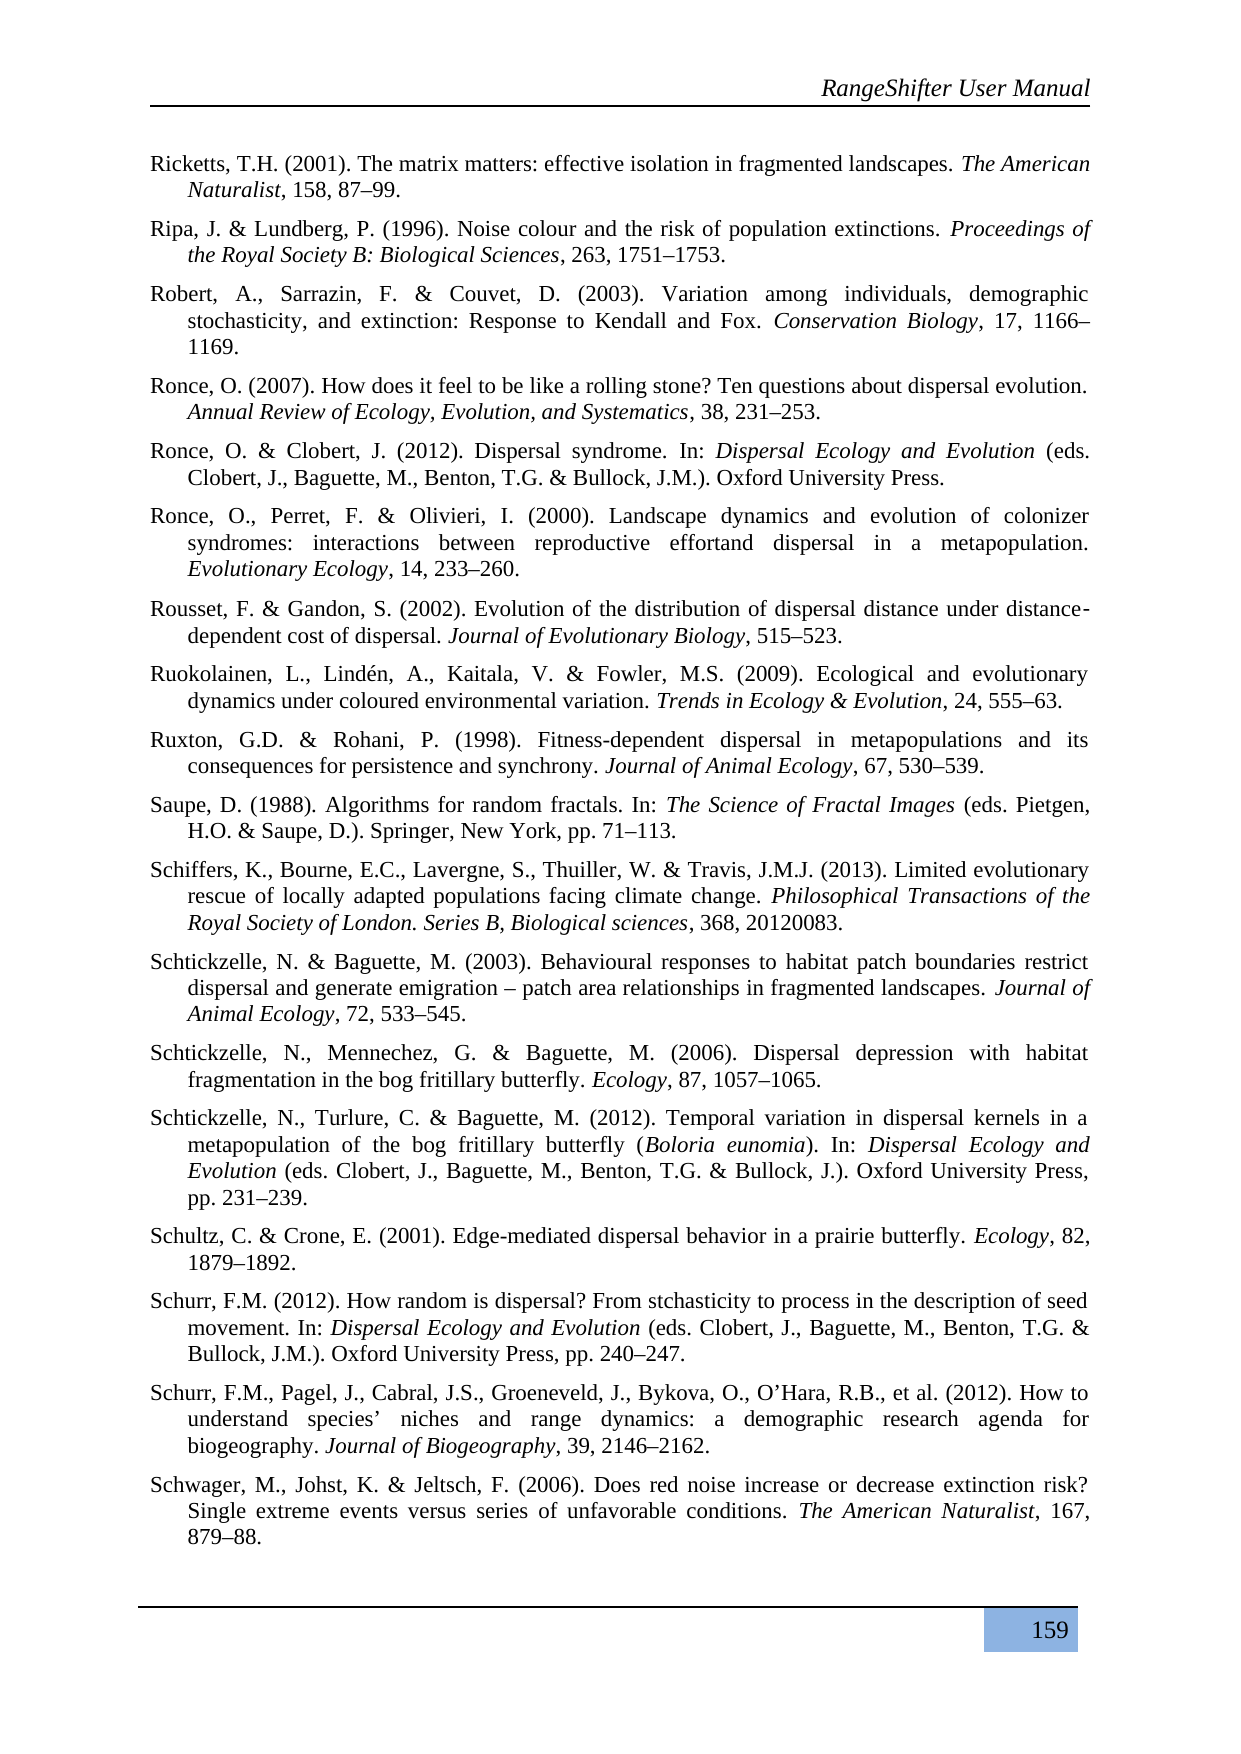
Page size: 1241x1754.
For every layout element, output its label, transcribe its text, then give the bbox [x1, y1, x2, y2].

text Schtickzelle, N. & Baguette, M. (2003). Behavioural responses to habitat patch boundaries restrict dispersal and generate emigration – patch area relationships in fragmented landscapes. Journal of Animal Ecology, 72, 533–545. [150, 948, 1090, 1027]
text Schultz, C. & Crone, E. (2001). Edge-mediated dispersal behavior in a prairie butterfly. Ecology, 82, 1879–1892. [150, 1222, 1090, 1275]
text Ronce, O., Perret, F. & Olivieri, I. (2000). Landscape dynamics and evolution of colonizer syndromes: interactions between reproductive effortand dispersal in a metapopulation. Evolutionary Ecology, 14, 233–260. [150, 502, 1090, 581]
text Rousset, F. & Gandon, S. (2002). Evolution of the distribution of dispersal distance under distance‐dependent cost of dispersal. Journal of Evolutionary Biology, 515–523. [150, 594, 1090, 648]
text Ripa, J. & Lundberg, P. (1996). Noise colour and the risk of population extinctions. Proceedings of the Royal Society B: Biological Sciences, 263, 1751–1753. [150, 215, 1090, 268]
text Ruokolainen, L., Lindén, A., Kaitala, V. & Fowler, M.S. (2009). Ecological and evolutionary dynamics under coloured environmental variation. Trends in Ecology & Evolution, 24, 555–63. [150, 661, 1090, 713]
text Saupe, D. (1988). Algorithms for random fractals. In: The Science of Fractal Images (eds. Pietgen, H.O. & Saupe, D.). Springer, New York, pp. 71–113. [150, 791, 1090, 844]
text Schwager, M., Johst, K. & Jeltsch, F. (2006). Does red noise increase or decrease extinction risk? Single extreme events versus series of unfavorable conditions. The American Naturalist, 167, 879–88. [150, 1471, 1090, 1550]
text Schurr, F.M. (2012). How random is dispersal? From stchasticity to process in the description of seed movement. In: Dispersal Ecology and Evolution (eds. Clobert, J., Baguette, M., Benton, T.G. & Bullock, J.M.). Oxford University Press, pp. 240–247. [150, 1288, 1090, 1367]
text Schurr, F.M., Pagel, J., Cabral, J.S., Groeneveld, J., Bykova, O., O’Hara, R.B., et al. (2012). How to understand species’ niches and range dynamics: a demographic research agenda for biogeography. Journal of Biogeography, 39, 2146–2162. [150, 1379, 1090, 1458]
text Ronce, O. (2007). How does it feel to be like a rolling stone? Ten questions about dispersal evolution. Annual Review of Ecology, Evolution, and Systematics, 38, 231–253. [150, 372, 1090, 425]
text Ricketts, T.H. (2001). The matrix matters: effective isolation in fragmented landscapes. The American Naturalist, 158, 87–99. [150, 150, 1090, 203]
text Ruxton, G.D. & Rohani, P. (1998). Fitness-dependent dispersal in metapopulations and its consequences for persistence and synchrony. Journal of Animal Ecology, 67, 530–539. [150, 726, 1090, 778]
text Schtickzelle, N., Turlure, C. & Baguette, M. (2012). Temporal variation in dispersal kernels in a metapopulation of the bog fritillary butterfly (Boloria eunomia). In: Dispersal Ecology and Evolution (eds. Clobert, J., Baguette, M., Benton, T.G. & Bullock, J.). Oxford University Press, pp. 231–239. [150, 1104, 1090, 1210]
text Schiffers, K., Bourne, E.C., Lavergne, S., Thuiller, W. & Travis, J.M.J. (2013). Limited evolutionary rescue of locally adapted populations facing climate change. Philosophical Transactions of the Royal Society of London. Series B, Biological sciences, 368, 20120083. [150, 856, 1090, 935]
text Schtickzelle, N., Mennechez, G. & Baguette, M. (2006). Dispersal depression with habitat fragmentation in the bog fritillary butterfly. Ecology, 87, 1057–1065. [150, 1039, 1090, 1092]
text Ronce, O. & Clobert, J. (2012). Dispersal syndrome. In: Dispersal Ecology and Evolution (eds. Clobert, J., Baguette, M., Benton, T.G. & Bullock, J.M.). Oxford University Press. [150, 437, 1090, 490]
text Robert, A., Sarrazin, F. & Couvet, D. (2003). Variation among individuals, demographic stochasticity, and extinction: Response to Kendall and Fox. Conservation Biology, 17, 1166–1169. [150, 280, 1090, 359]
